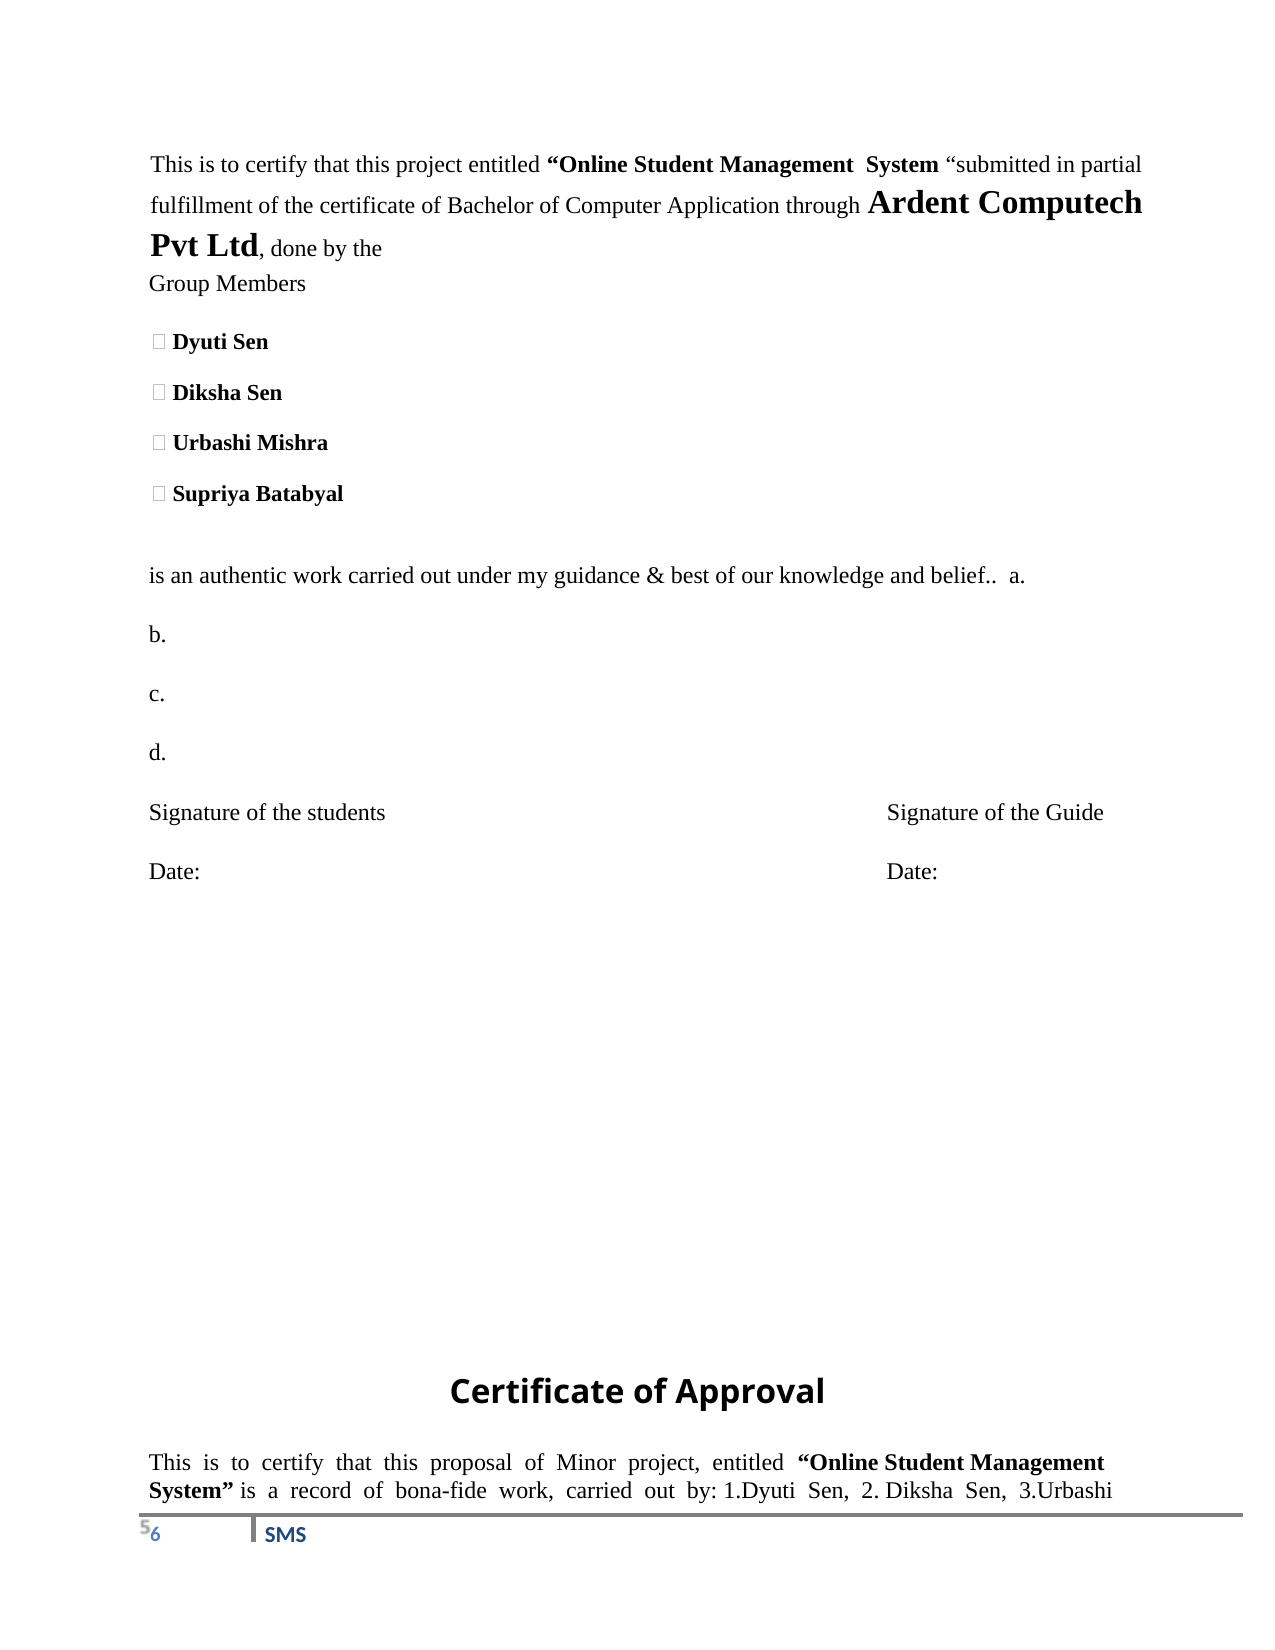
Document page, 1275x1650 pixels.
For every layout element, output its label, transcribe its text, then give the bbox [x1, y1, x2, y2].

subtitle Certificate of Approval [61, 1368, 1214, 1414]
picture [150, 328, 186, 354]
text Group Members [148, 269, 1126, 297]
text c. [148, 679, 1126, 707]
picture [138, 1517, 152, 1536]
text Diksha Sen [186, 379, 1223, 405]
text This is to certify that this project entitled “Online Student Management System “submitted in partial fulfillment of the certificate of Bachelor of Computer Application through Ardent Computech Pvt Ltd, done by the [150, 150, 1143, 264]
text d. [148, 738, 1126, 766]
text Date: Date: [148, 857, 1126, 884]
text This is to certify that this proposal of Minor project, entitled “Online Student Management [148, 1447, 1126, 1475]
picture [150, 429, 186, 455]
text Urbashi Mishra [172, 429, 1223, 456]
text Signature of the students Signature of the Guide [148, 798, 1126, 825]
picture [150, 480, 186, 506]
text is an authentic work carried out under my guidance & best of our knowledge and belief.. a. [148, 561, 1029, 588]
picture [150, 378, 186, 405]
text b. [148, 620, 1126, 648]
text System” is a record of bona-fide work, carried out by: 1.Dyuti Sen, 2. Diksha Sen, 3.Urbashi [148, 1476, 1126, 1504]
text Dyuti Sen [186, 328, 1223, 354]
text Supriya Batabyal [186, 480, 1223, 506]
